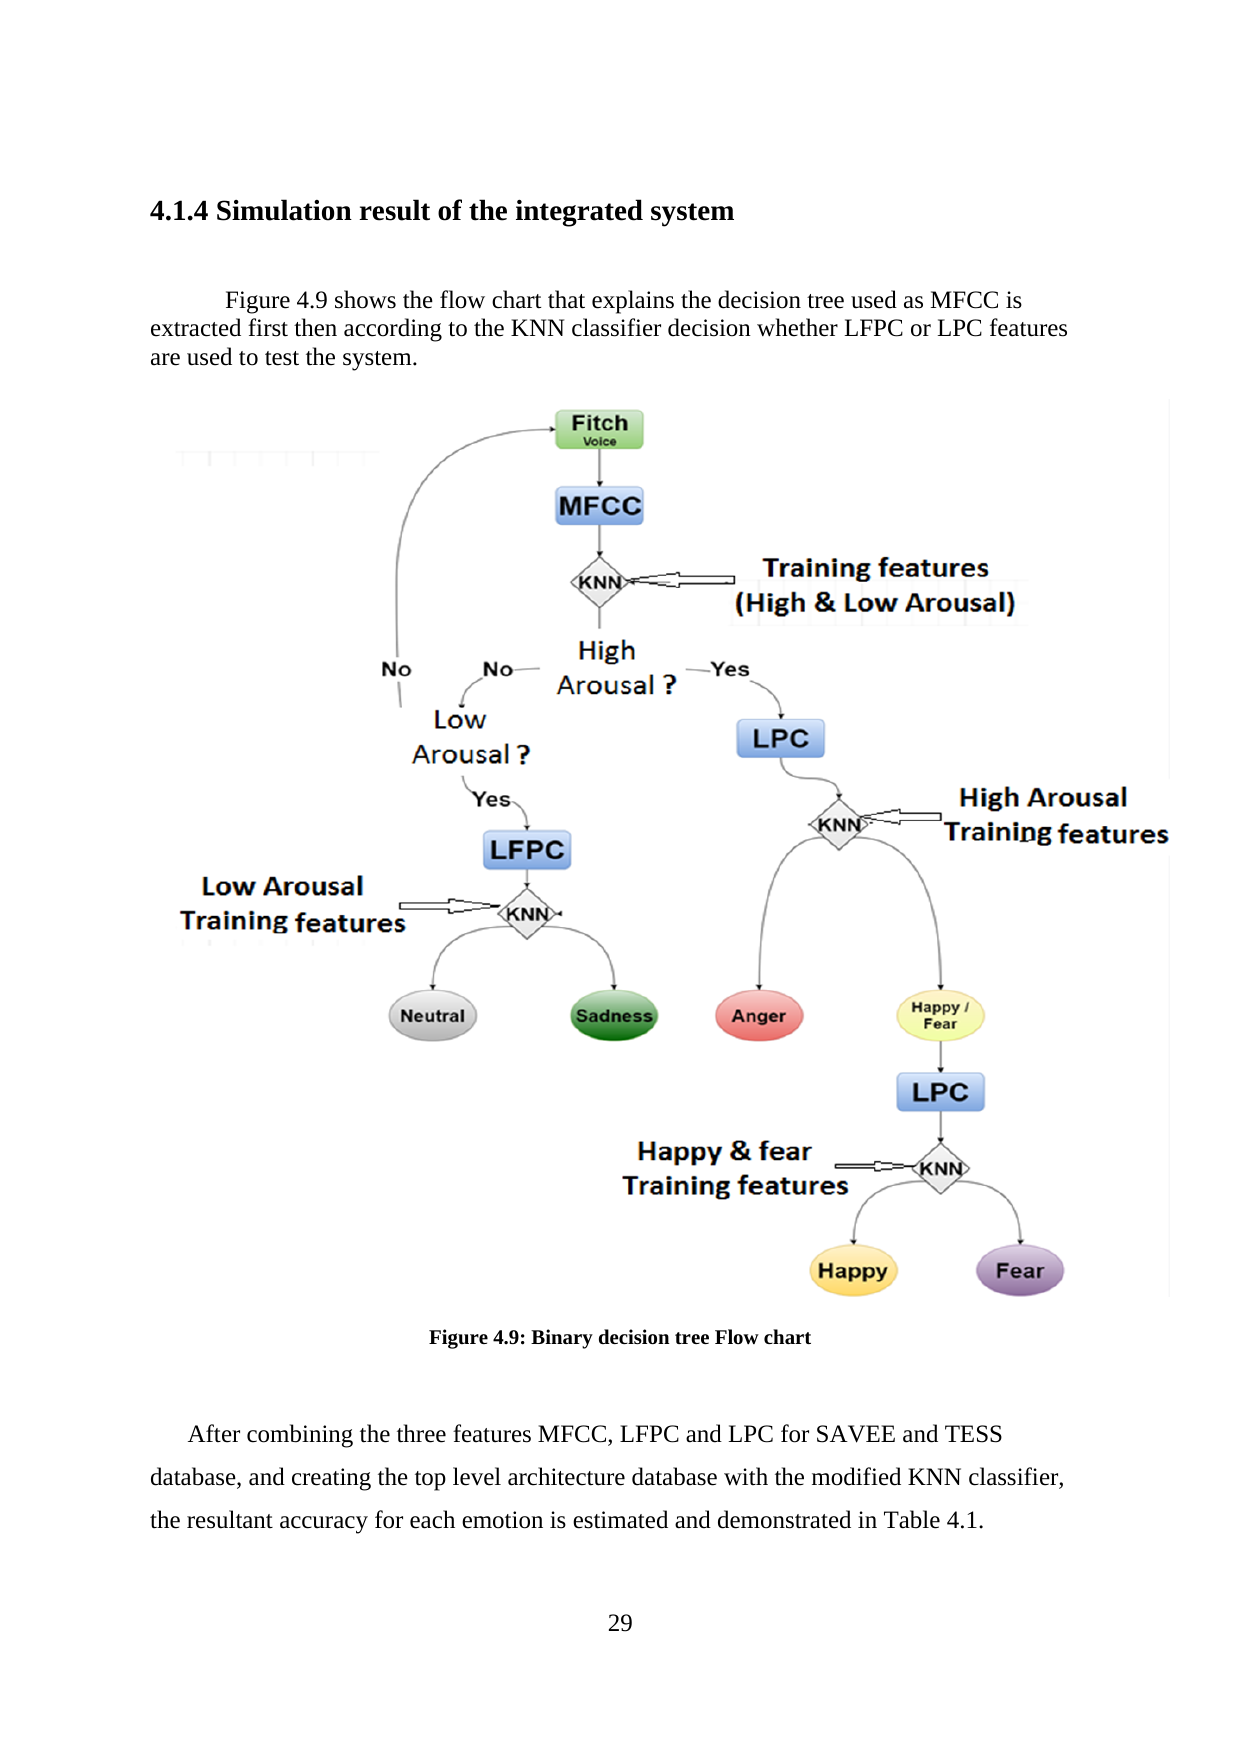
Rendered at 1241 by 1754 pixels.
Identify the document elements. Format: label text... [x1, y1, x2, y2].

subtitle 4.1.4 Simulation result of the integrated system [150, 193, 1090, 227]
picture [150, 399, 1170, 1297]
text Figure 4.9 shows the flow chart that explains the decision tree used as MFCC is extracted first then according to the KNN classifier decision whether LFPC or LPC features are used to test the system. [150, 285, 1090, 371]
text After combining the three features MFCC, LFPC and LPC for SAVEE and TESS database, and creating the top level architecture database with the modified KNN classifier, the resultant accuracy for each emotion is estimated and demonstrated in Table 4.1. [150, 1419, 1090, 1534]
